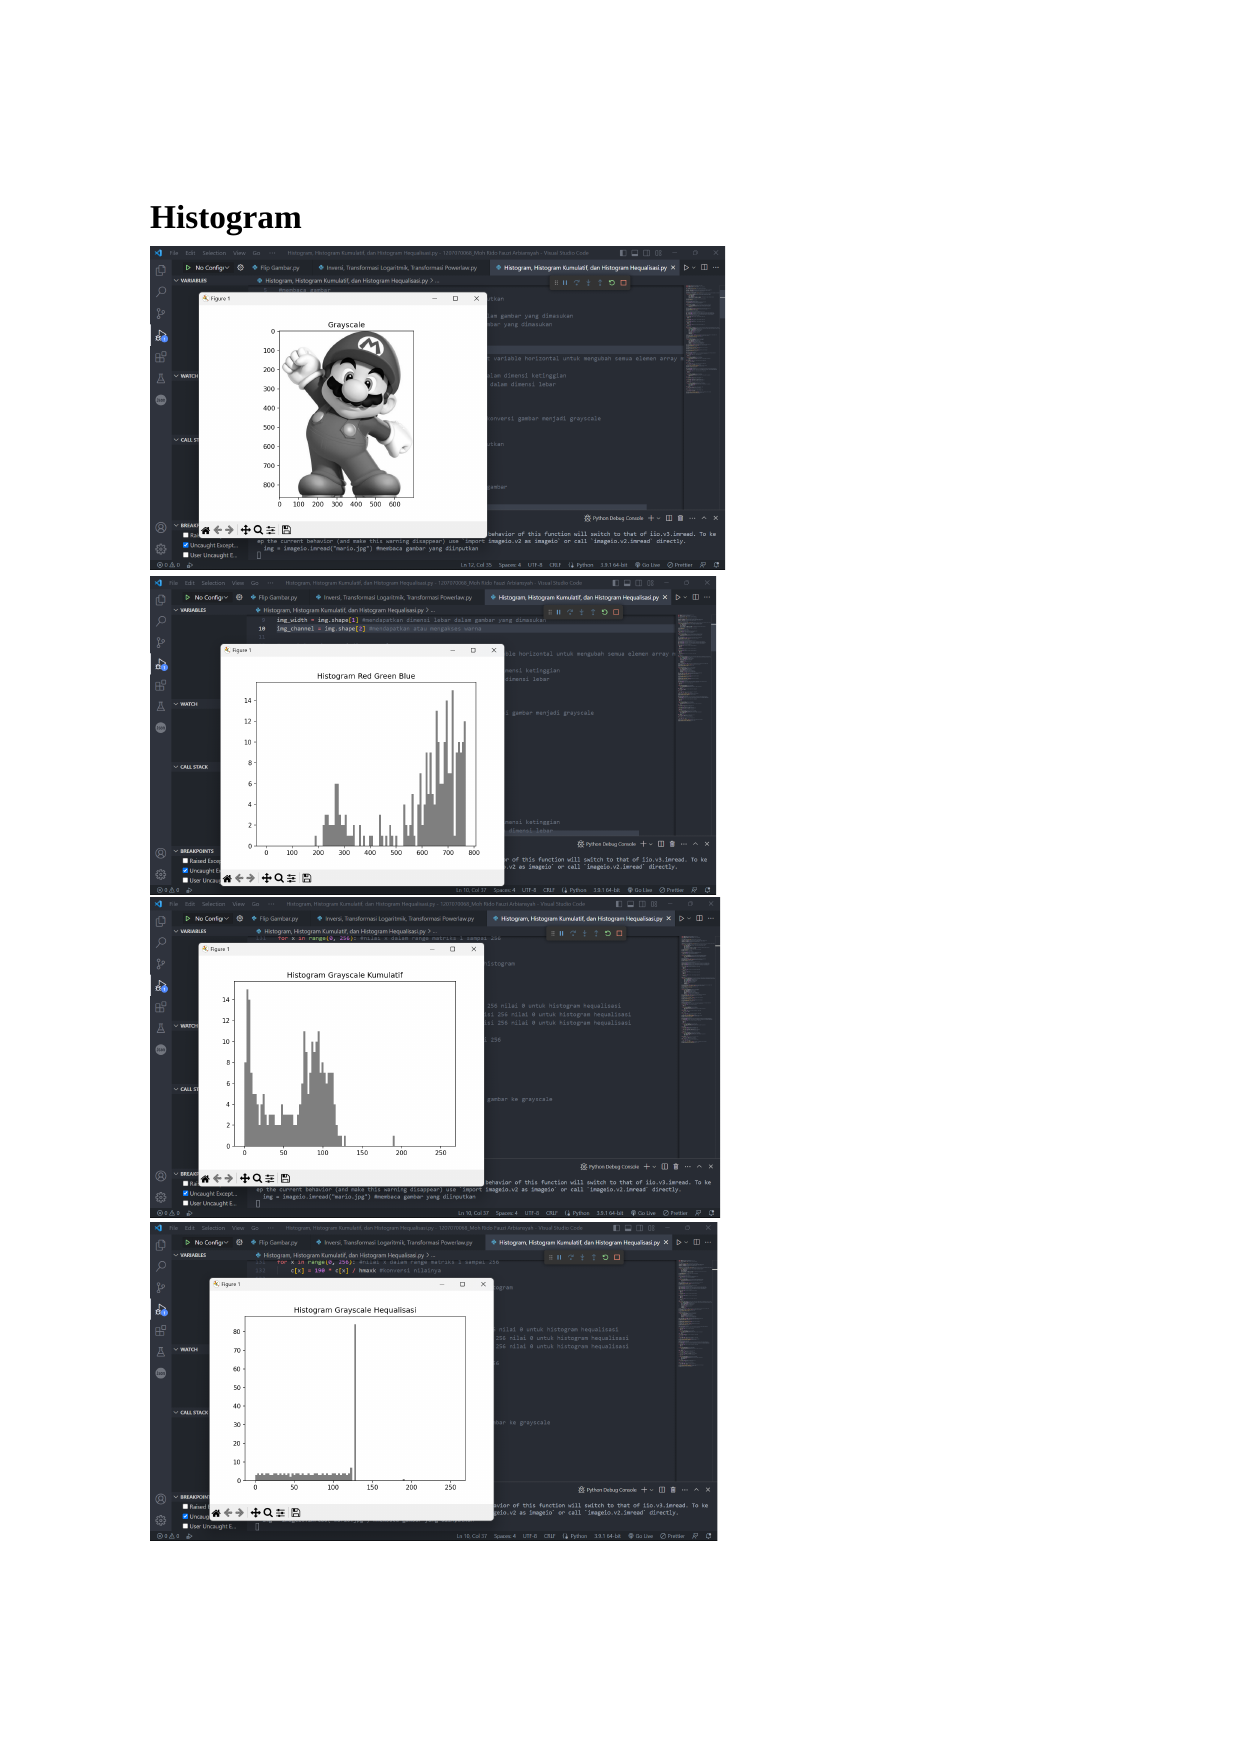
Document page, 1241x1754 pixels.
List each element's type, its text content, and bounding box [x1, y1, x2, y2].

text Histogram [150, 198, 1090, 236]
picture [150, 897, 721, 1218]
picture [150, 1222, 718, 1541]
picture [150, 246, 726, 570]
picture [150, 576, 717, 895]
